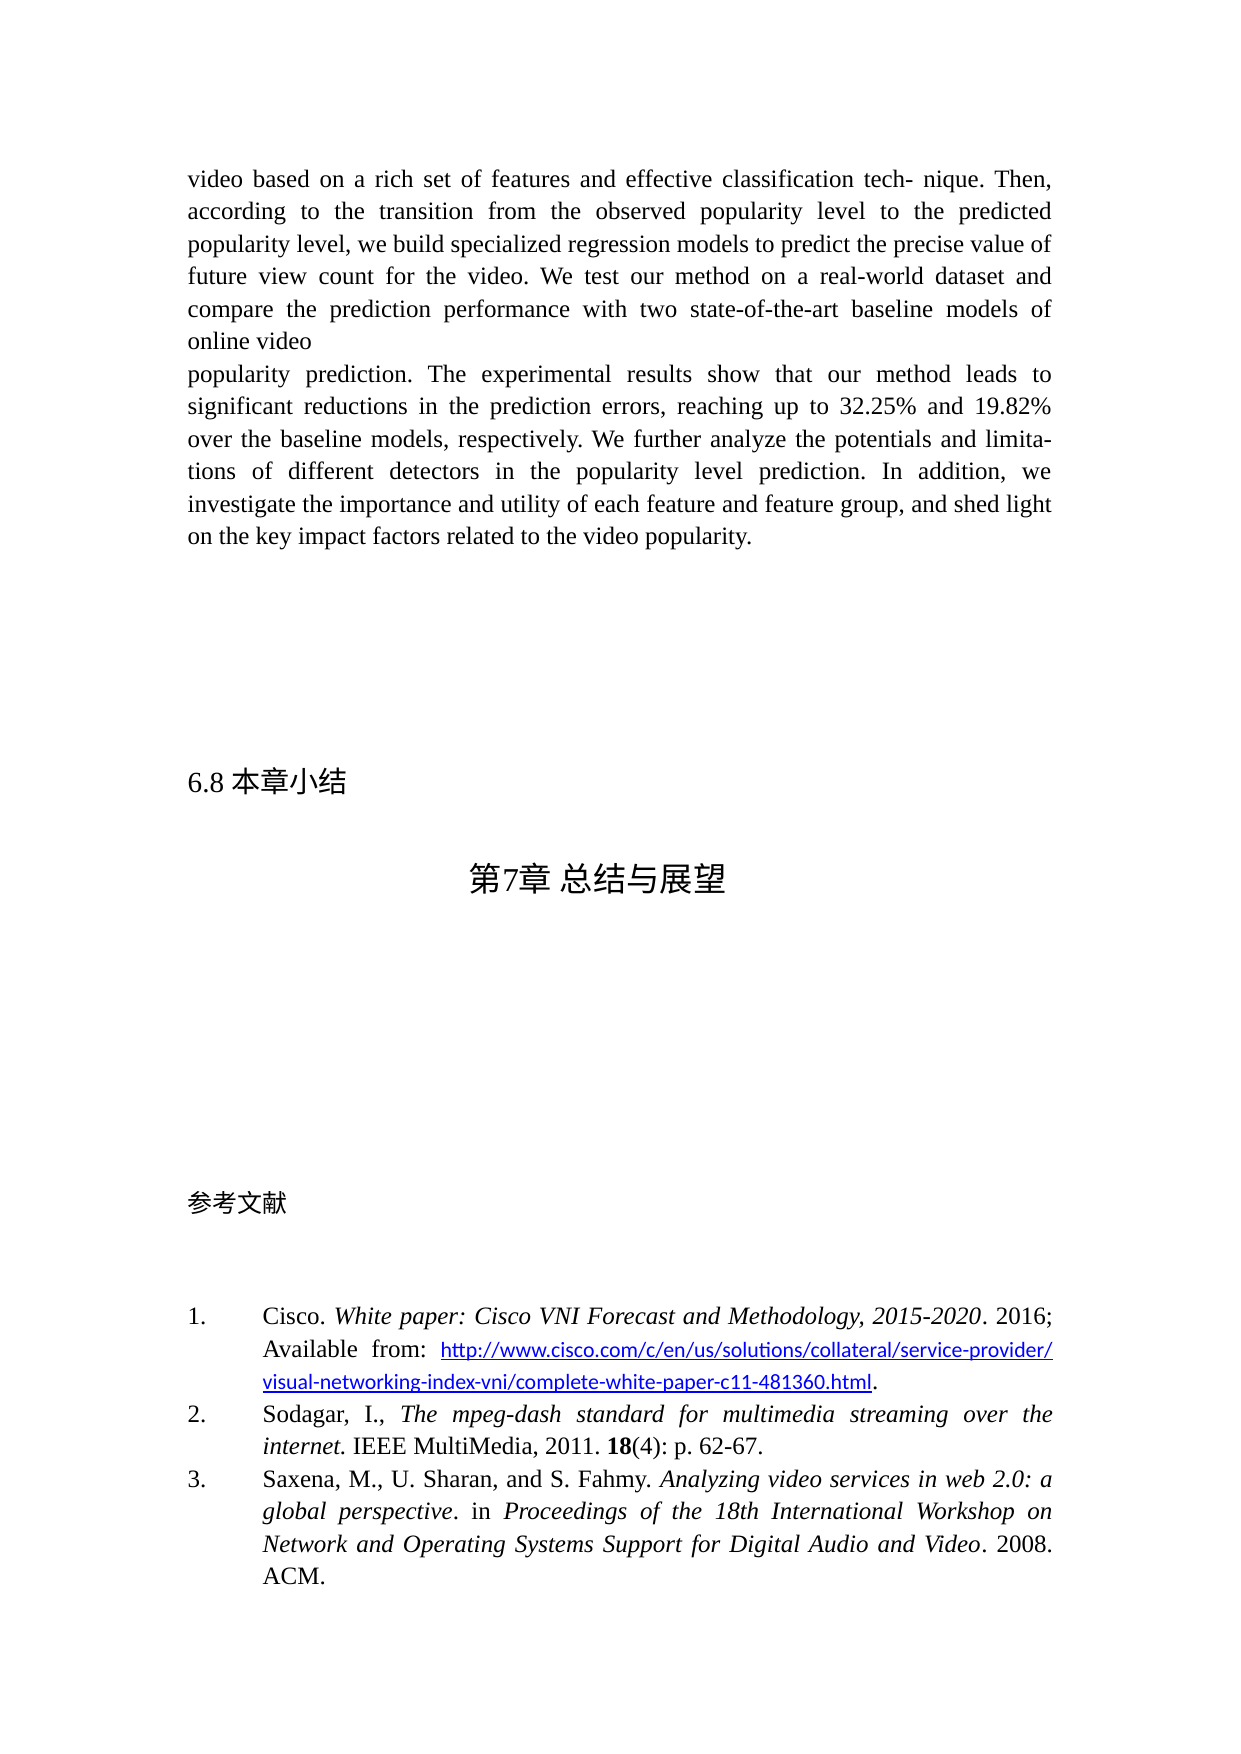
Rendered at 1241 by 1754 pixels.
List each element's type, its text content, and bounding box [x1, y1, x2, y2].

text 总结与展望 [187, 844, 1053, 909]
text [187, 162, 1053, 357]
text 3. Saxena, M., U. Sharan, and S. Fahmy. Analyzing video services in web 2.0: a global perspective. in Proceedings of the 18th International Workshop on Network and Operating Systems Support for Digital Audio and Video. 2008. ACM. [187, 1462, 1053, 1592]
text popularity prediction. The experimental results show that our method leads to significant reductions in the prediction errors, reaching up to 32.25% and 19.82% over the baseline models, respectively. We further analyze the potentials and limita- tions of different detectors in the popularity level prediction. In addition, we investigate the importance and utility of each feature and feature group, and shed light on the key impact factors related to the video popularity. [187, 357, 1053, 552]
text 参考文献 [187, 1169, 1053, 1234]
text 2. Sodagar, I., The mpeg-dash standard for multimedia streaming over the internet. IEEE MultiMedia, 2011. 18(4): p. 62-67. [187, 1397, 1053, 1462]
text 本章小结 [187, 747, 1053, 812]
text 1. Cisco. White paper: Cisco VNI Forecast and Methodology, 2015-2020. 2016; Available from: http://www.cisco.com/c/en/us/solutions/collateral/service-provider/visual-networking-index-vni/complete-white-paper-c11-481360.html. [187, 1299, 1053, 1397]
